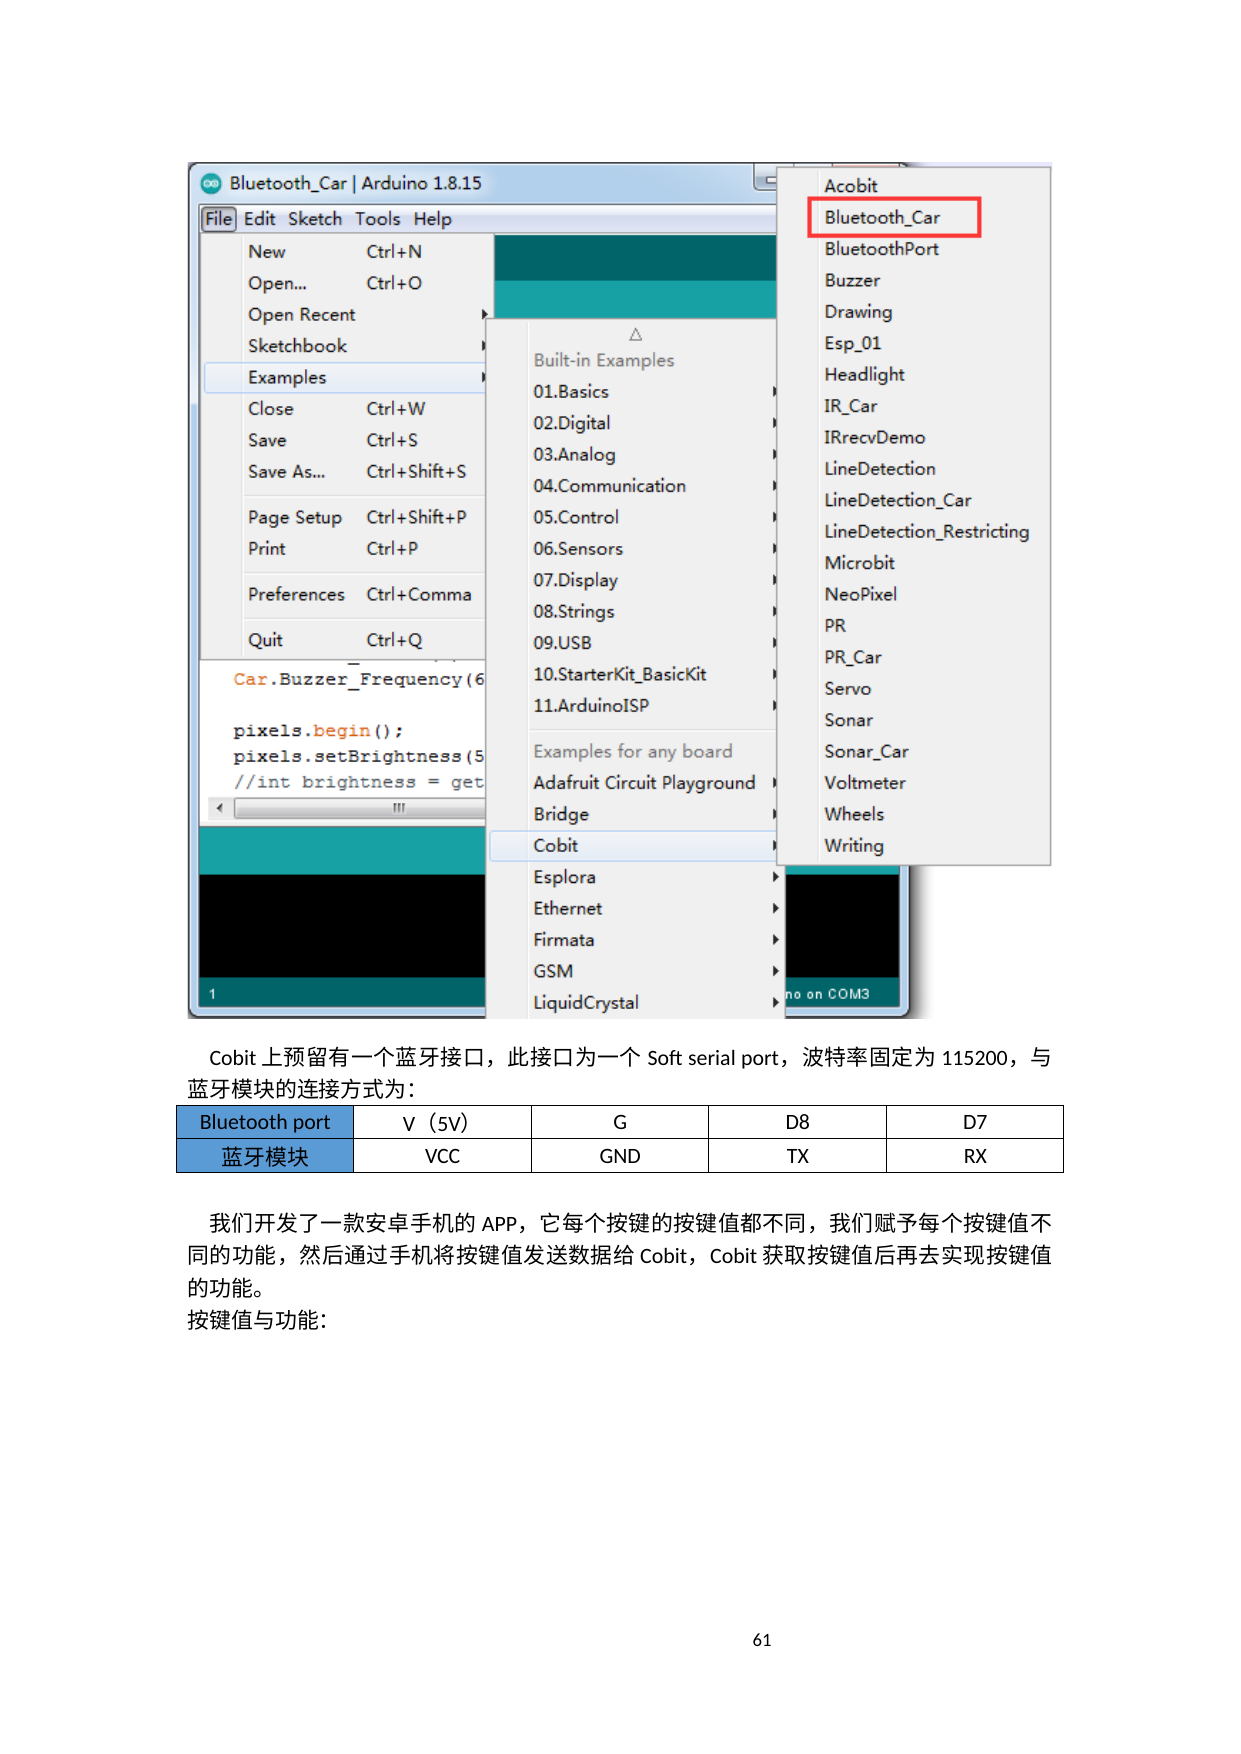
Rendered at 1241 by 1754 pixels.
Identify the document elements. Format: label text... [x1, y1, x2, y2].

table_cell 蓝牙模块 [177, 1139, 353, 1172]
table_cell RX [887, 1139, 1063, 1172]
text 按键值与功能： [187, 1303, 1053, 1335]
table_header V（5V） [354, 1106, 531, 1138]
table_cell VCC [354, 1139, 531, 1172]
table_header Bluetooth port [177, 1106, 353, 1138]
text 我们开发了一款安卓手机的APP，它每个按键的按键值都不同，我们赋予每个按键值不同的功能，然后通过手机将按键值发送数据给Cobit，Cobit获取按键值后再去实现按键值的功能。 [187, 1205, 1053, 1303]
table_header G [532, 1106, 708, 1138]
table_cell GND [532, 1139, 708, 1172]
table_header D8 [709, 1106, 886, 1138]
text Cobit上预留有一个蓝牙接口，此接口为一个Soft serial port，波特率固定为115200，与蓝牙模块的连接方式为： [187, 1039, 1053, 1104]
picture [187, 162, 1053, 1019]
table_header D7 [887, 1106, 1063, 1138]
table_cell TX [709, 1139, 886, 1172]
